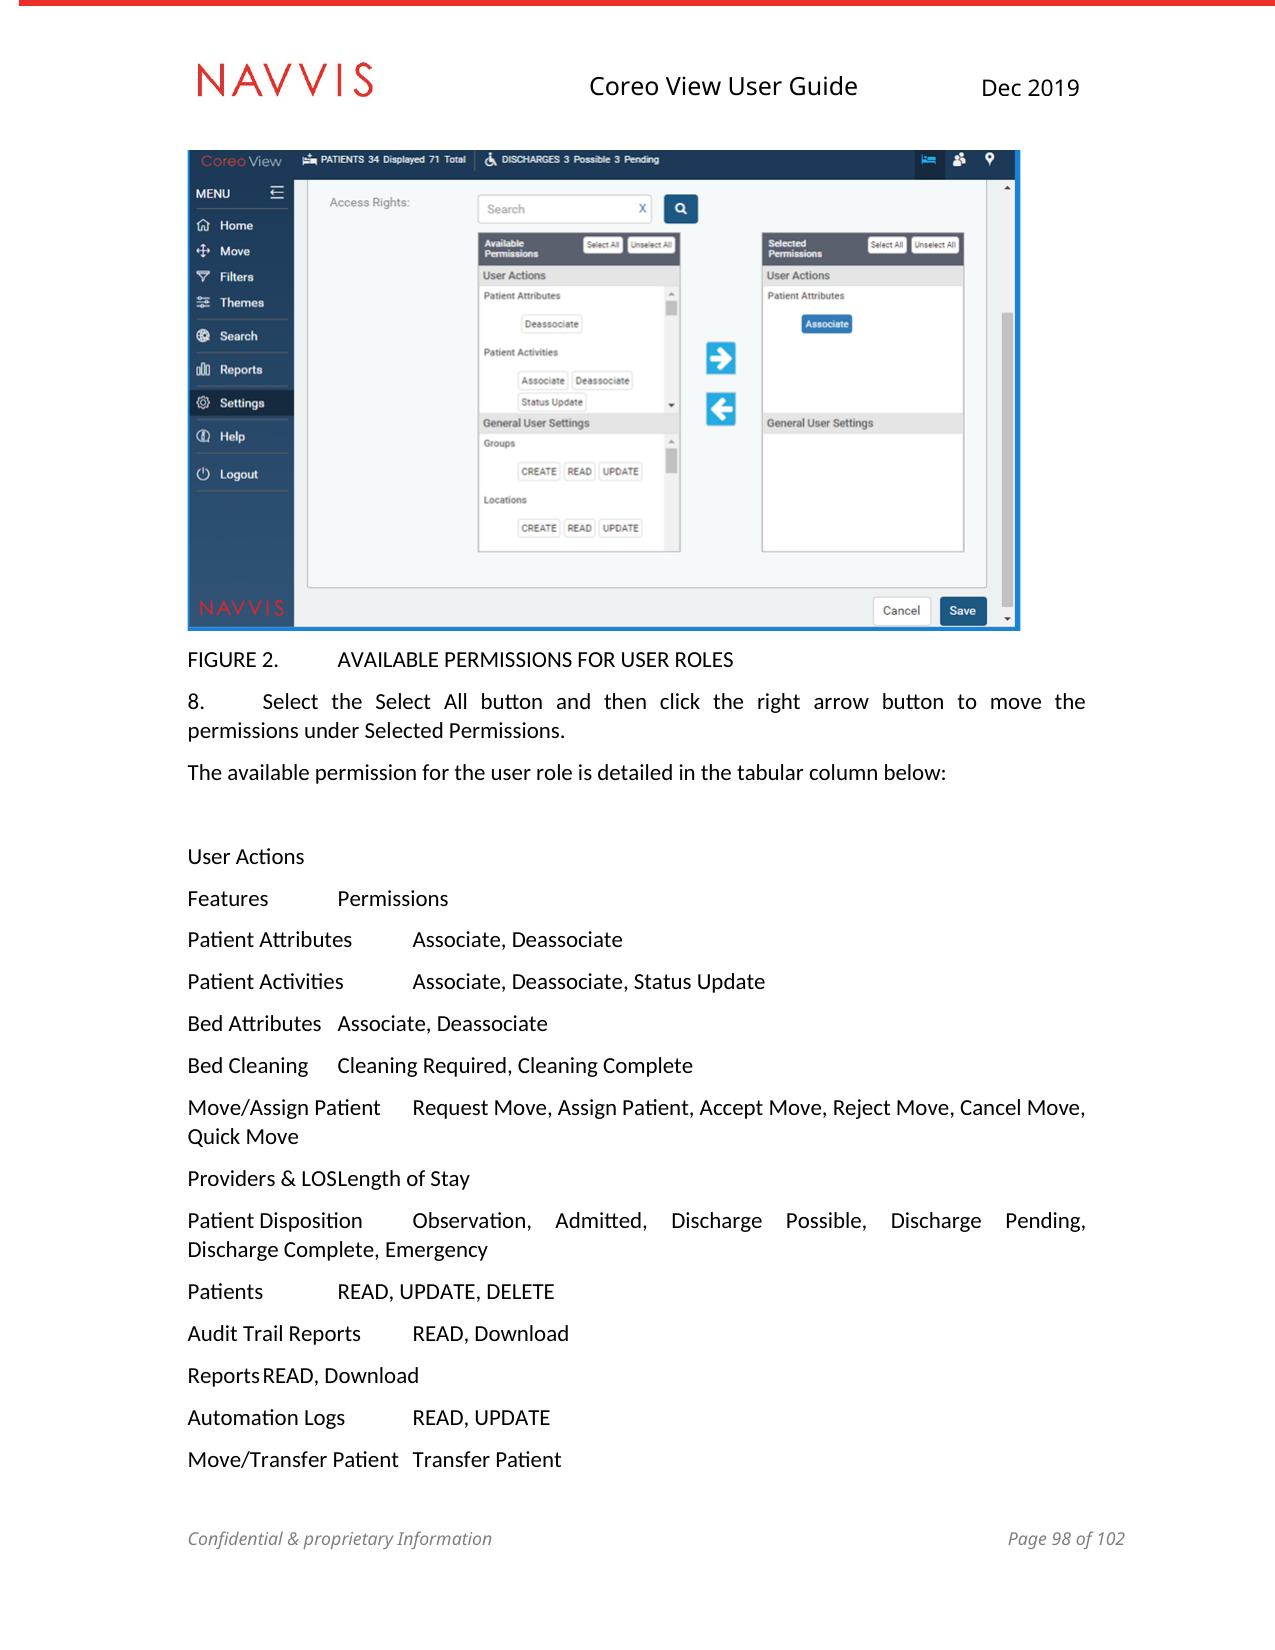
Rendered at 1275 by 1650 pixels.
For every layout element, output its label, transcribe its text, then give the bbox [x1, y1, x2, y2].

text Patients READ, UPDATE, DELETE [187, 1277, 1087, 1305]
text Bed Cleaning Cleaning Required, Cleaning Complete [187, 1051, 1087, 1079]
text Features Permissions [187, 884, 1087, 912]
text Move/Assign Patient Request Move, Assign Patient, Accept Move, Reject Move, Cancel Move, Quick Move [187, 1093, 1087, 1150]
text Patient Disposition Observation, Admitted, Discharge Possible, Discharge Pending, Discharge Complete, Emergency [187, 1206, 1087, 1263]
text FIGURE 2. AVAILABLE PERMISSIONS FOR USER ROLES [187, 645, 1087, 673]
picture [187, 55, 383, 104]
text Automation Logs READ, UPDATE [187, 1403, 1087, 1431]
text Bed Attributes Associate, Deassociate [187, 1009, 1087, 1037]
text Audit Trail Reports READ, Download [187, 1319, 1087, 1347]
text Move/Transfer Patient Transfer Patient [187, 1445, 1087, 1473]
text The available permission for the user role is detailed in the tabular column below: [187, 758, 1087, 786]
text User Actions [187, 842, 1087, 870]
text Providers & LOS Length of Stay [187, 1164, 1087, 1192]
text Reports READ, Download [187, 1361, 1087, 1389]
text Patient Attributes Associate, Deassociate [187, 926, 1087, 953]
picture [187, 150, 1021, 631]
text Patient Activities Associate, Deassociate, Status Update [187, 967, 1087, 995]
text 8. Select the Select All button and then click the right arrow button to move the permissions under Selected Permissions. [187, 687, 1087, 744]
